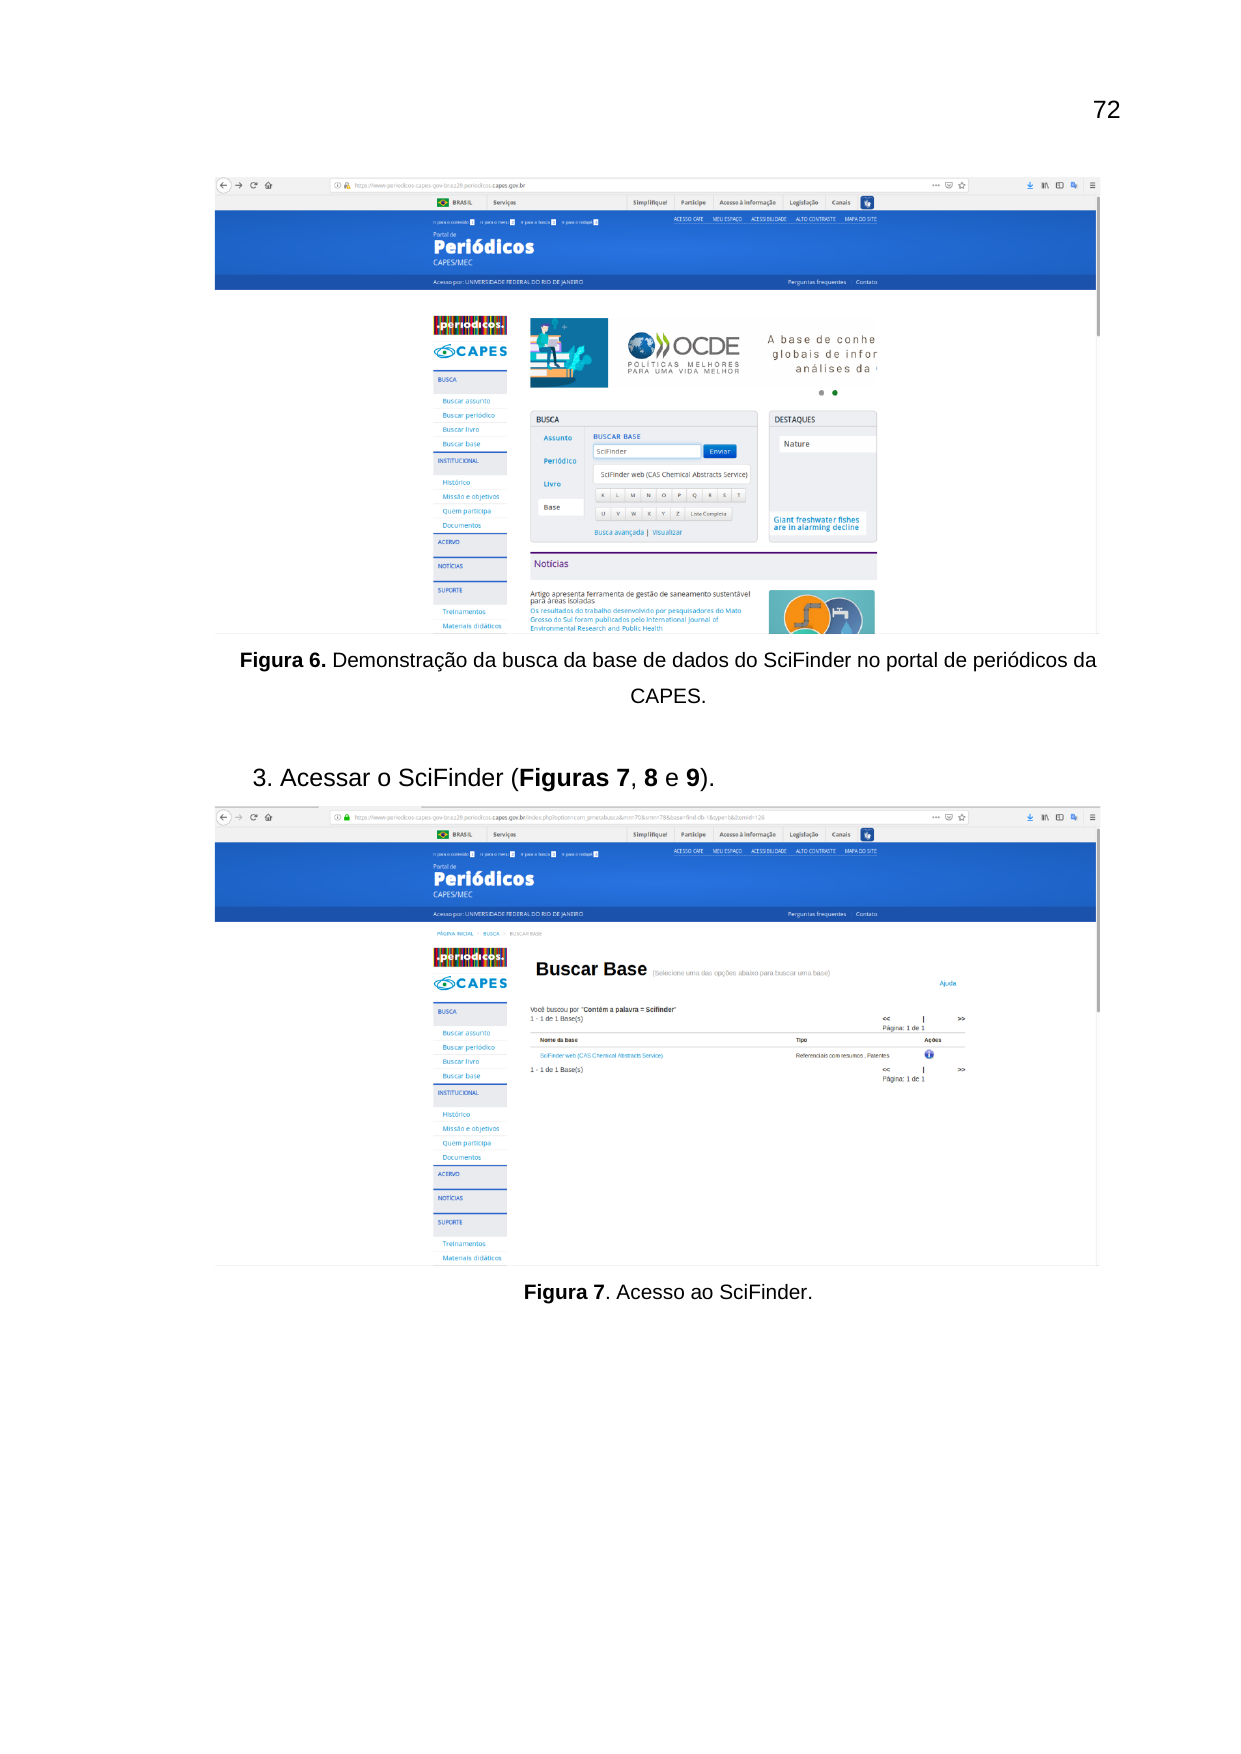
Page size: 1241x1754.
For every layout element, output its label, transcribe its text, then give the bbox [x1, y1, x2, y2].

text Figura 6. Demonstração da busca da base de dados do SciFinder no portal de periódicos da CAPES. [215, 648, 1122, 708]
picture [214, 806, 1101, 1266]
text Figura 7. Acesso ao SciFinder. [215, 1280, 1122, 1304]
picture [214, 177, 1101, 634]
list 3. Acessar o SciFinder (Figuras 7, 8 e 9). [252, 763, 1122, 792]
